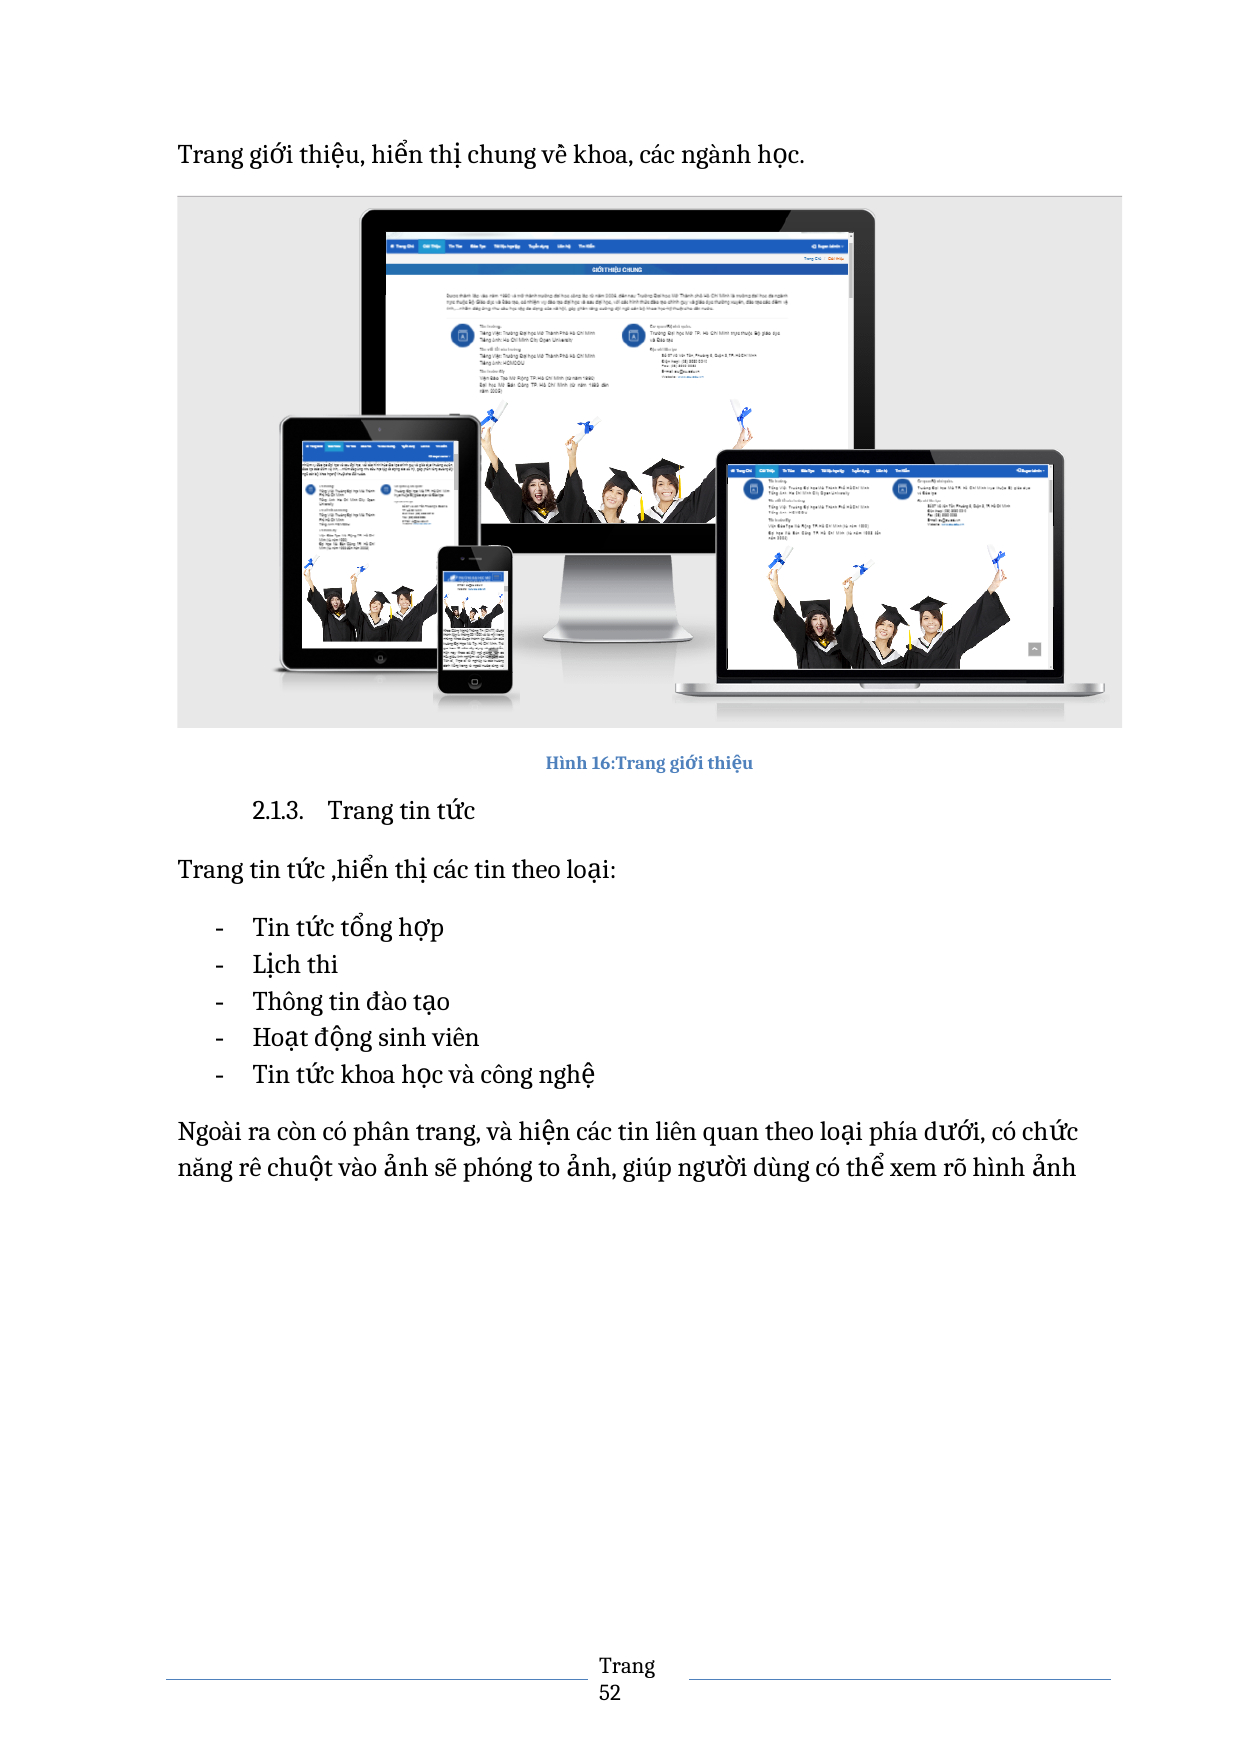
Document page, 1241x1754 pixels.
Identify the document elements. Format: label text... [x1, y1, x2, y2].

text Trang tin tức ,hiển thị các tin theo loại: [177, 854, 1122, 886]
list Thông tin đào tạo [215, 985, 1122, 1017]
text Hình 16:Trang giới thiệu [177, 753, 1122, 774]
list Tin tức tổng hợp [215, 911, 1122, 943]
text Ngoài ra còn có phân trang, và hiện các tin liên quan theo loại phía dưới, có chức năng rê chuột vào ảnh sẽ phóng to ảnh, giúp người dùng có thể xem rõ hình ảnh [177, 1116, 1122, 1183]
list Trang tin tức [252, 795, 1122, 826]
list Lịch thi [215, 948, 1122, 980]
text Trang giới thiệu, hiển thị chung về khoa, các ngành học. [177, 139, 1122, 170]
list Hoạt động sinh viên [215, 1022, 1122, 1054]
list Tin tức khoa học và công nghệ [215, 1058, 1122, 1091]
